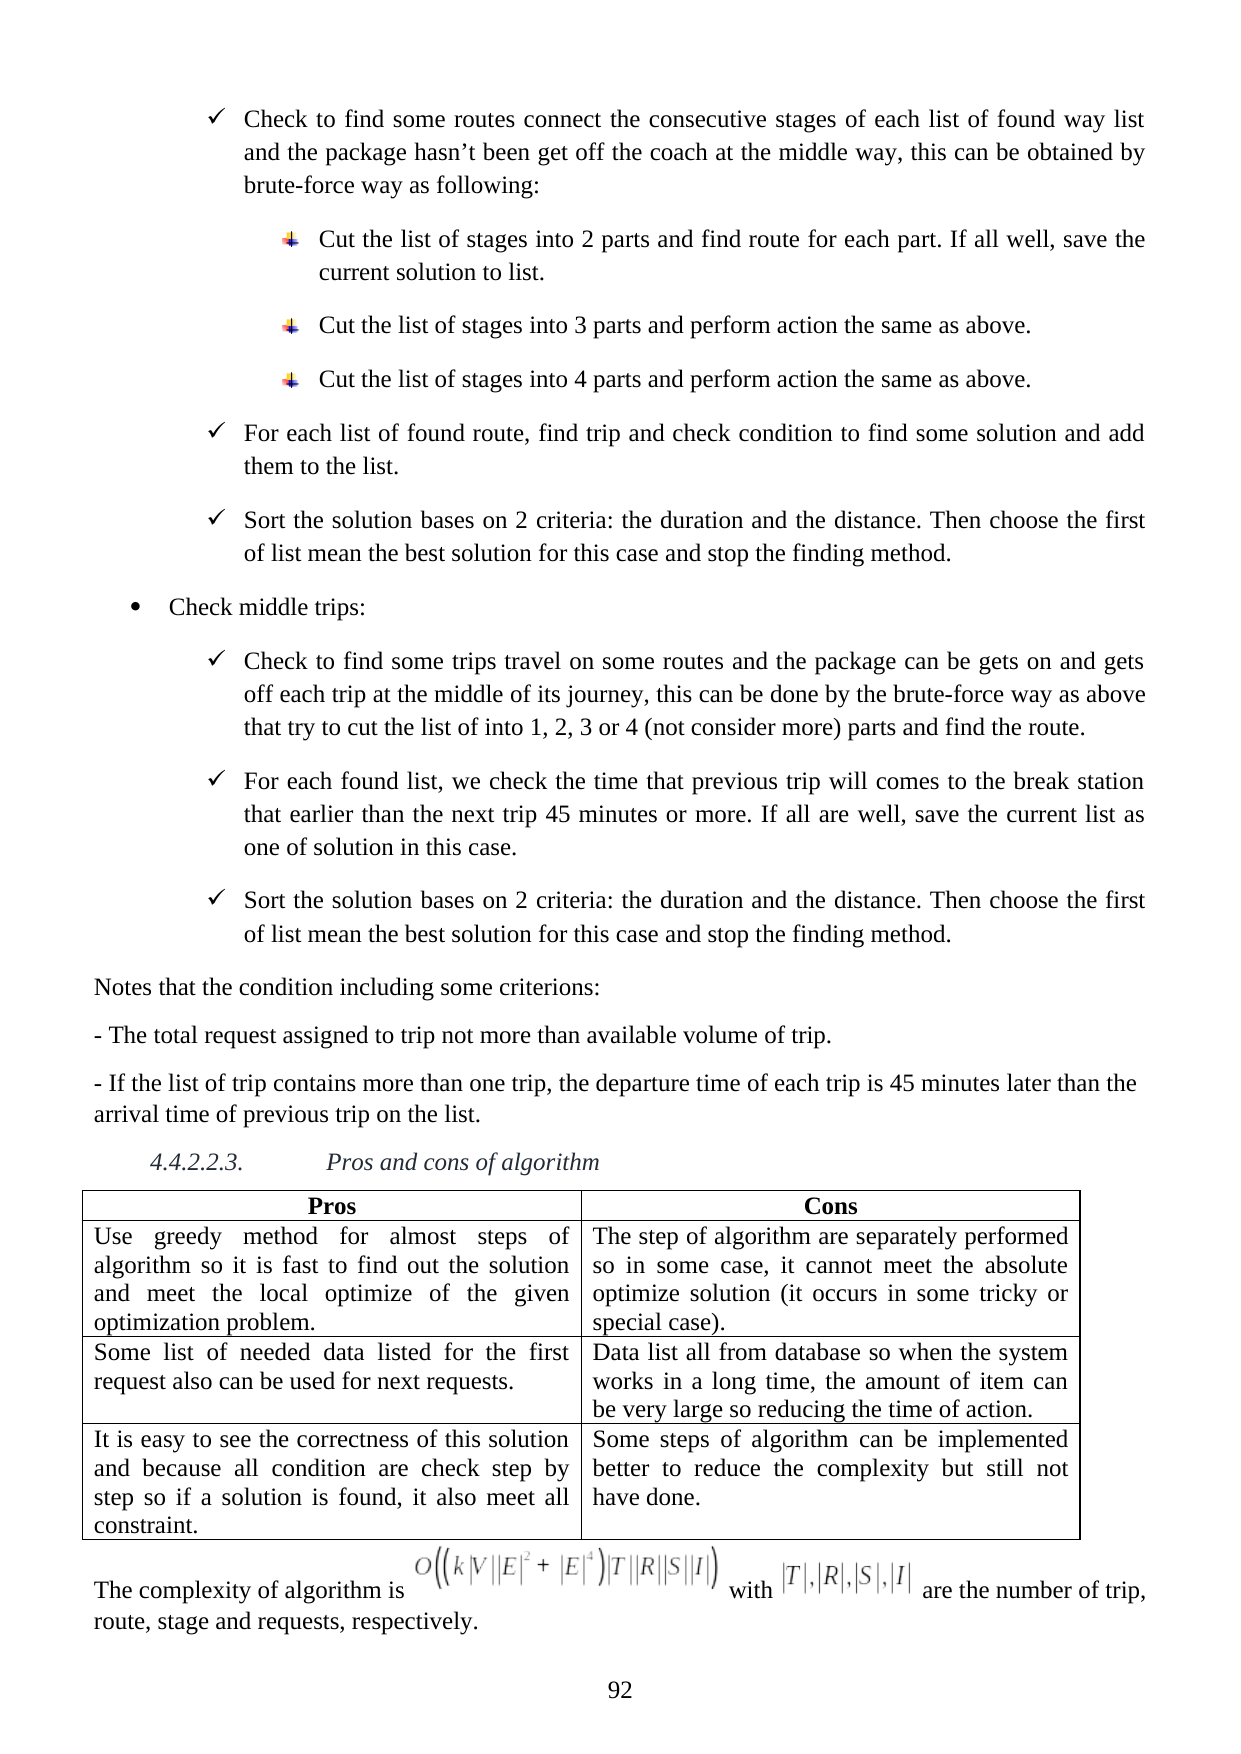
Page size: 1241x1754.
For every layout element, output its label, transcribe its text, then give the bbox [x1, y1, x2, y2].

subtitle Pros and cons of algorithm [244, 1147, 1146, 1175]
list Check to find some routes connect the consecutive stages of each list of found way list and the package hasn’t been get off the coach at the middle way, this can be obtained by brute-force way as following: [206, 104, 1146, 198]
list Sort the solution bases on 2 criteria: the duration and the distance. Then choose the first of list mean the best solution for this case and stop the finding method. [206, 505, 1146, 567]
table_cell It is easy to see the correctness of this solution and because all condition are check step by step so if a solution is found, it also meet all constraint. [83, 1424, 581, 1539]
picture [282, 371, 299, 388]
table_cell Use greedy method for almost steps of algorithm so it is fast to find out the solution and meet the local optimize of the given optimization problem. [83, 1221, 581, 1336]
picture [282, 317, 299, 334]
list For each found list, we check the time that previous trip will comes to the break station that earlier than the next trip 45 minutes or more. If all are well, save the current list as one of solution in this case. [206, 766, 1146, 861]
list For each list of found route, find trip and check condition to find some solution and add them to the list. [206, 418, 1146, 480]
picture [282, 230, 299, 247]
text - If the list of trip contains more than one trip, the departure time of each trip is 45 minutes later than the arrival time of previous trip on the list. [94, 1068, 1146, 1128]
list Check to find some trips travel on some routes and the package can be gets on and gets off each trip at the middle of its journey, this can be done by the brute-force way as above that try to cut the list of into 1, 2, 3 or 4 (not consider more) parts and find the route. [206, 646, 1146, 741]
table_cell Data list all from database so when the system works in a long time, the amount of item can be very large so reducing the time of action. [582, 1337, 1079, 1423]
text The complexity of algorithm is with are the number of trip, route, stage and requests, respectively. [94, 1540, 1146, 1635]
list Cut the list of stages into 3 parts and perform action the same as above. [281, 311, 1146, 339]
list Check middle trips: [131, 592, 1146, 621]
table_header Pros [83, 1191, 581, 1220]
list Sort the solution bases on 2 criteria: the duration and the distance. Then choose the first of list mean the best solution for this case and stop the finding method. [206, 886, 1146, 947]
text Notes that the condition including some criterions: [94, 972, 1146, 1001]
table_cell Some steps of algorithm can be implemented better to reduce the complexity but still not have done. [582, 1424, 1079, 1539]
text - The total request assigned to trip not more than available volume of trip. [94, 1020, 1146, 1049]
table_cell Some list of needed data listed for the first request also can be used for next requests. [83, 1337, 581, 1423]
list Cut the list of stages into 2 parts and find route for each part. If all well, save the current solution to list. [281, 224, 1146, 285]
table_cell The step of algorithm are separately performed so in some case, it cannot meet the absolute optimize solution (it occurs in some tricky or special case). [582, 1221, 1079, 1336]
list Cut the list of stages into 4 parts and perform action the same as above. [281, 364, 1146, 393]
table_header Cons [582, 1191, 1079, 1220]
